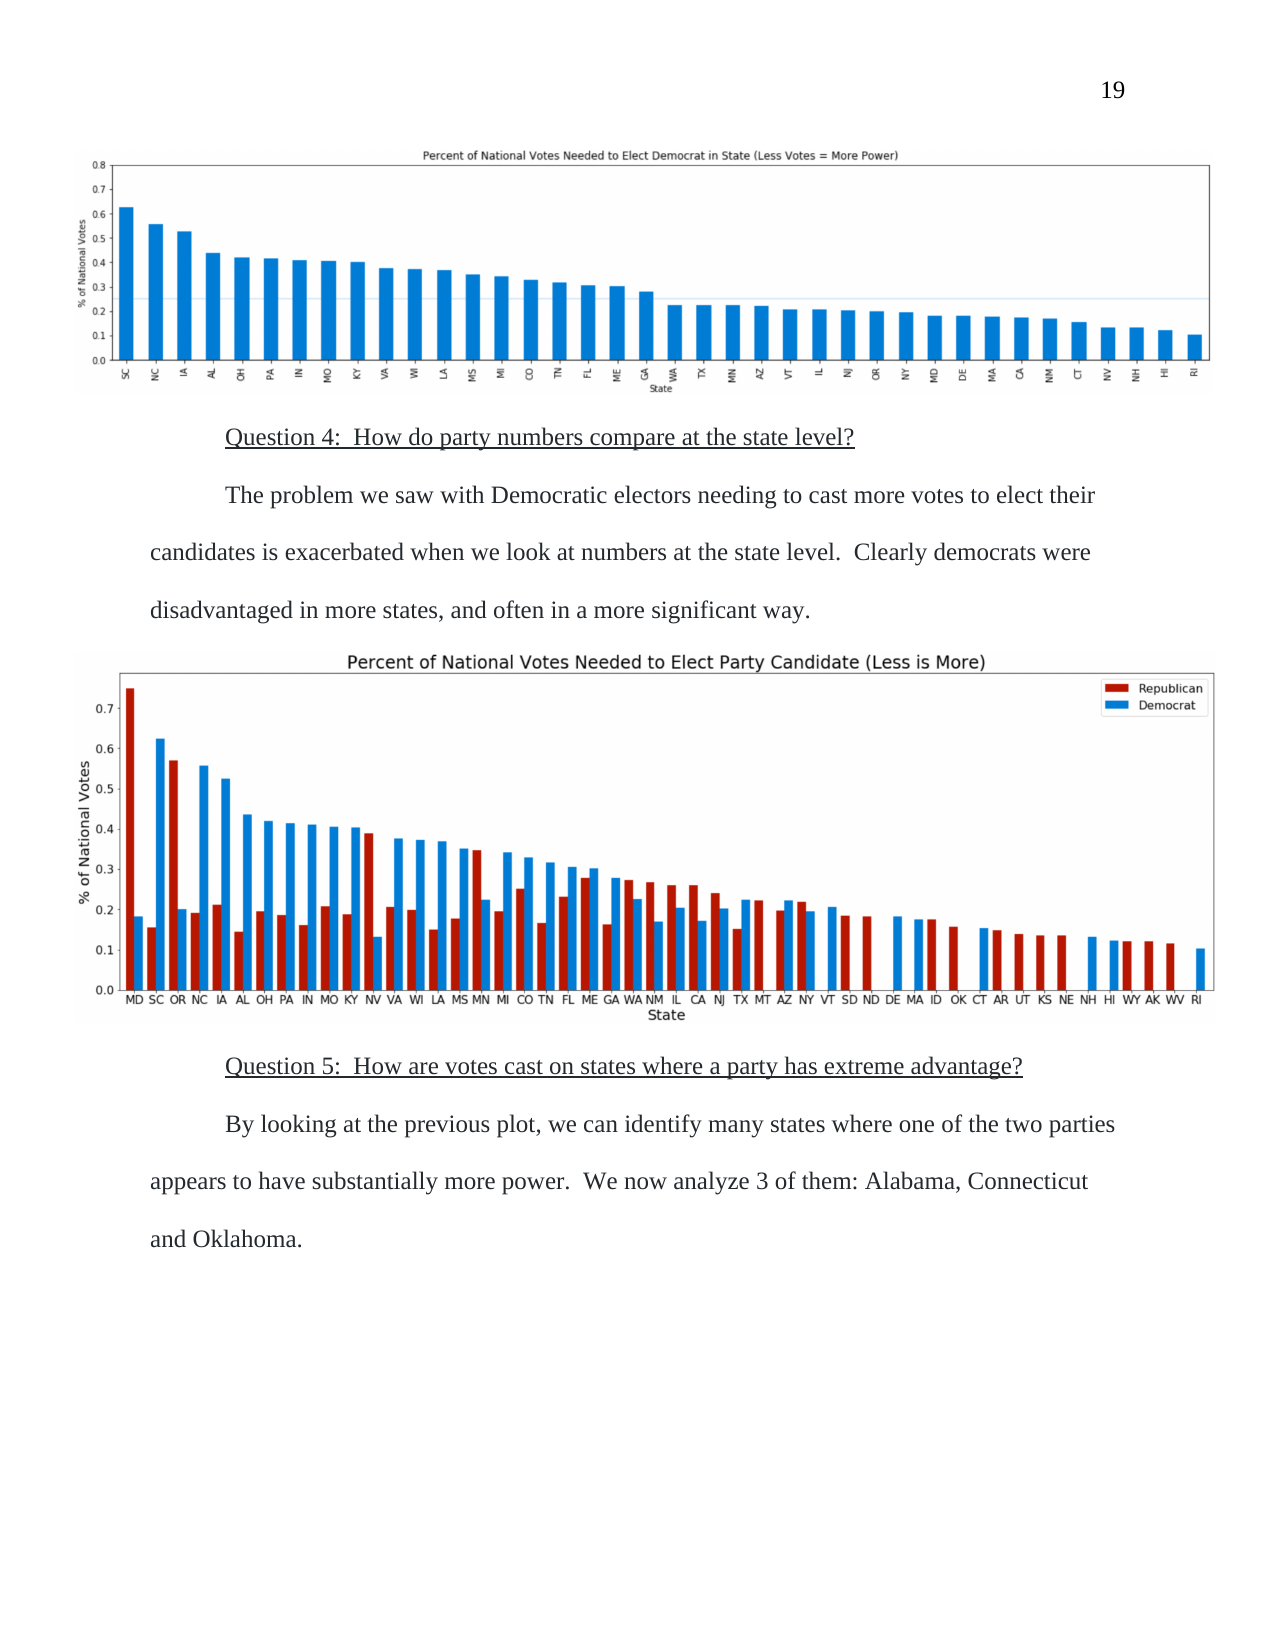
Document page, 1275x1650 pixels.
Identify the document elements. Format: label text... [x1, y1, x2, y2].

text The problem we saw with Democratic electors needing to cast more votes to elect their candidates is exacerbated when we look at numbers at the state level. Clearly democrats were disadvantaged in more states, and often in a more significant way. [150, 480, 1125, 624]
text By looking at the previous plot, we can identify many states where one of the two parties appears to have substantially more power. We now analyze 3 of them: Alabama, Connecticut and Oklahoma. [150, 1109, 1125, 1252]
text Question 5: How are votes cast on states where a party has extreme advantage? [150, 1051, 1125, 1080]
picture [75, 150, 1213, 394]
picture [75, 652, 1217, 1023]
text Question 4: How do party numbers compare at the state level? [150, 422, 1125, 451]
